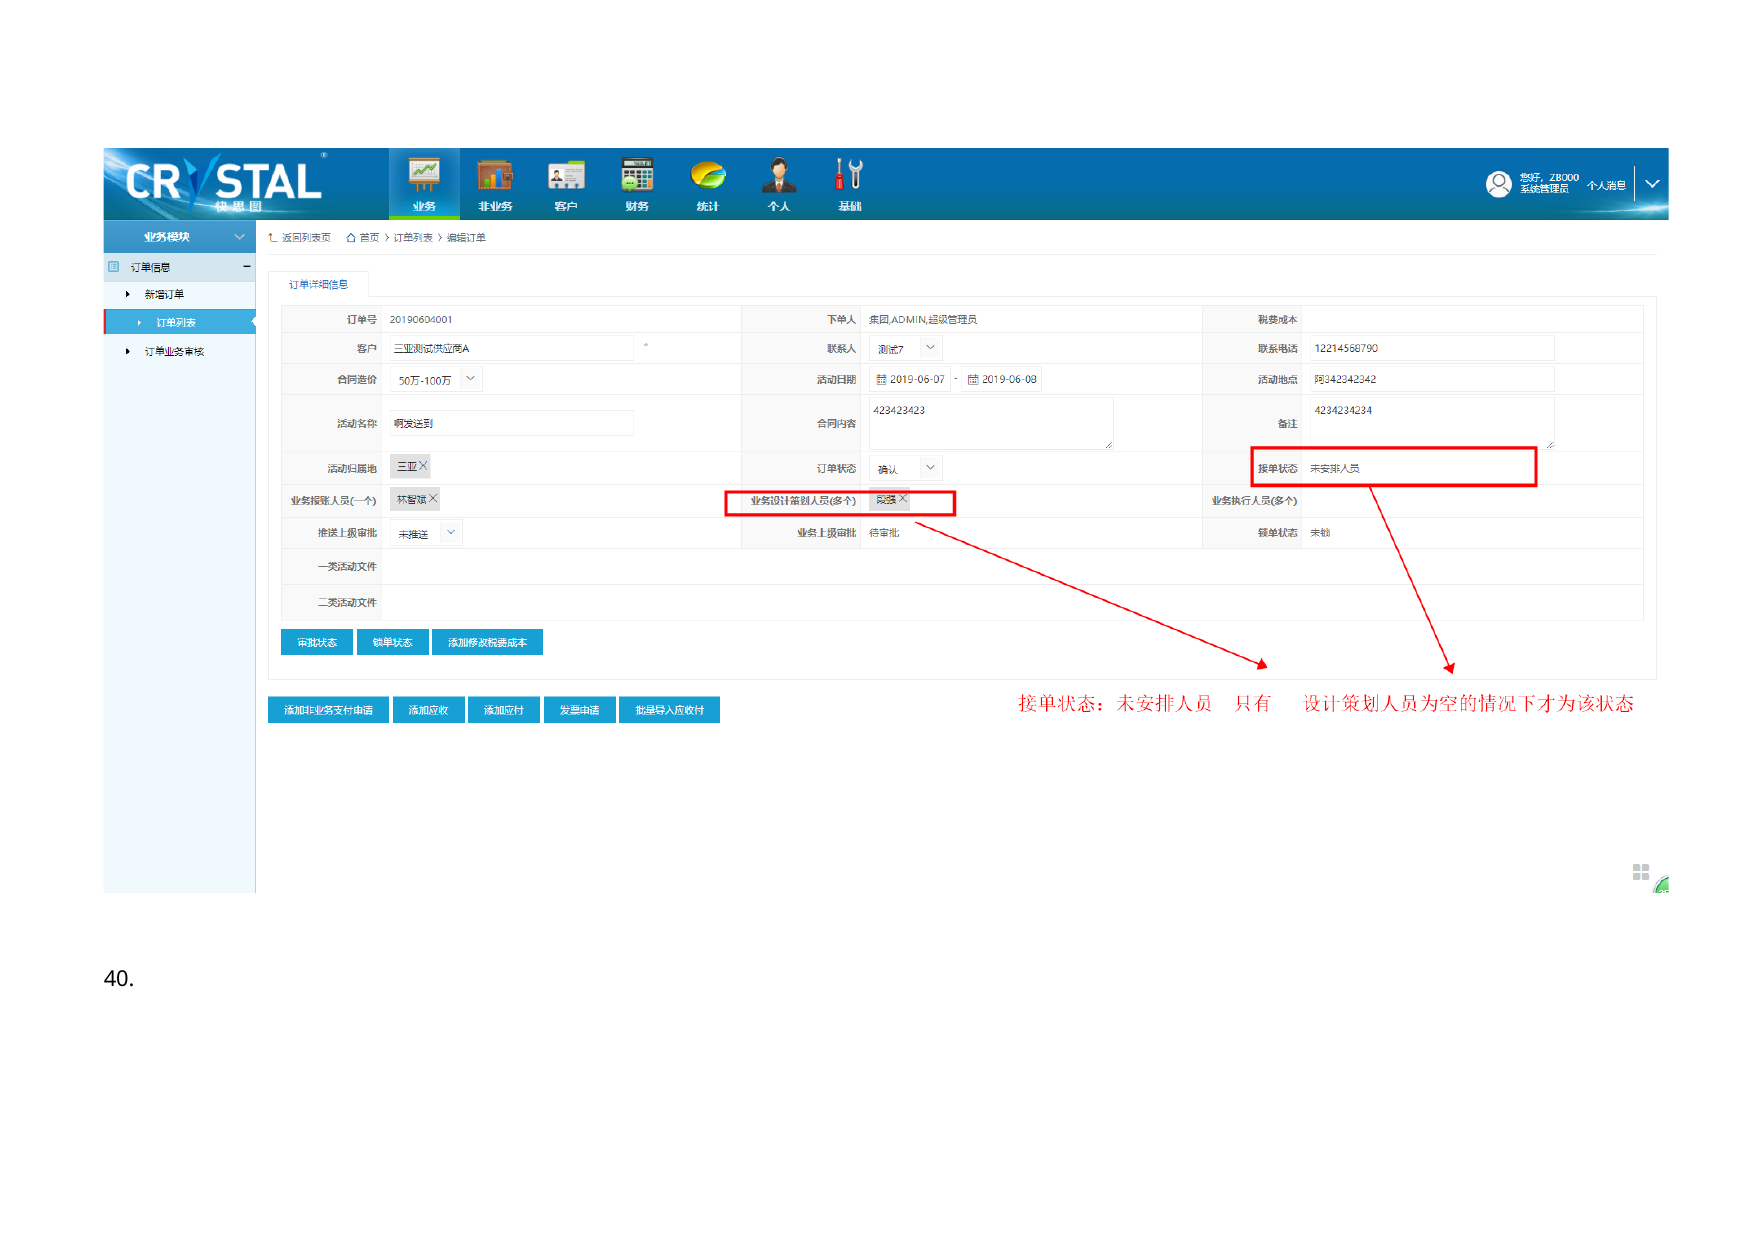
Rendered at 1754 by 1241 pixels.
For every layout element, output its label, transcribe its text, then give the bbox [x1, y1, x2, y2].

text 40. [103, 961, 1668, 994]
picture [103, 148, 1669, 893]
